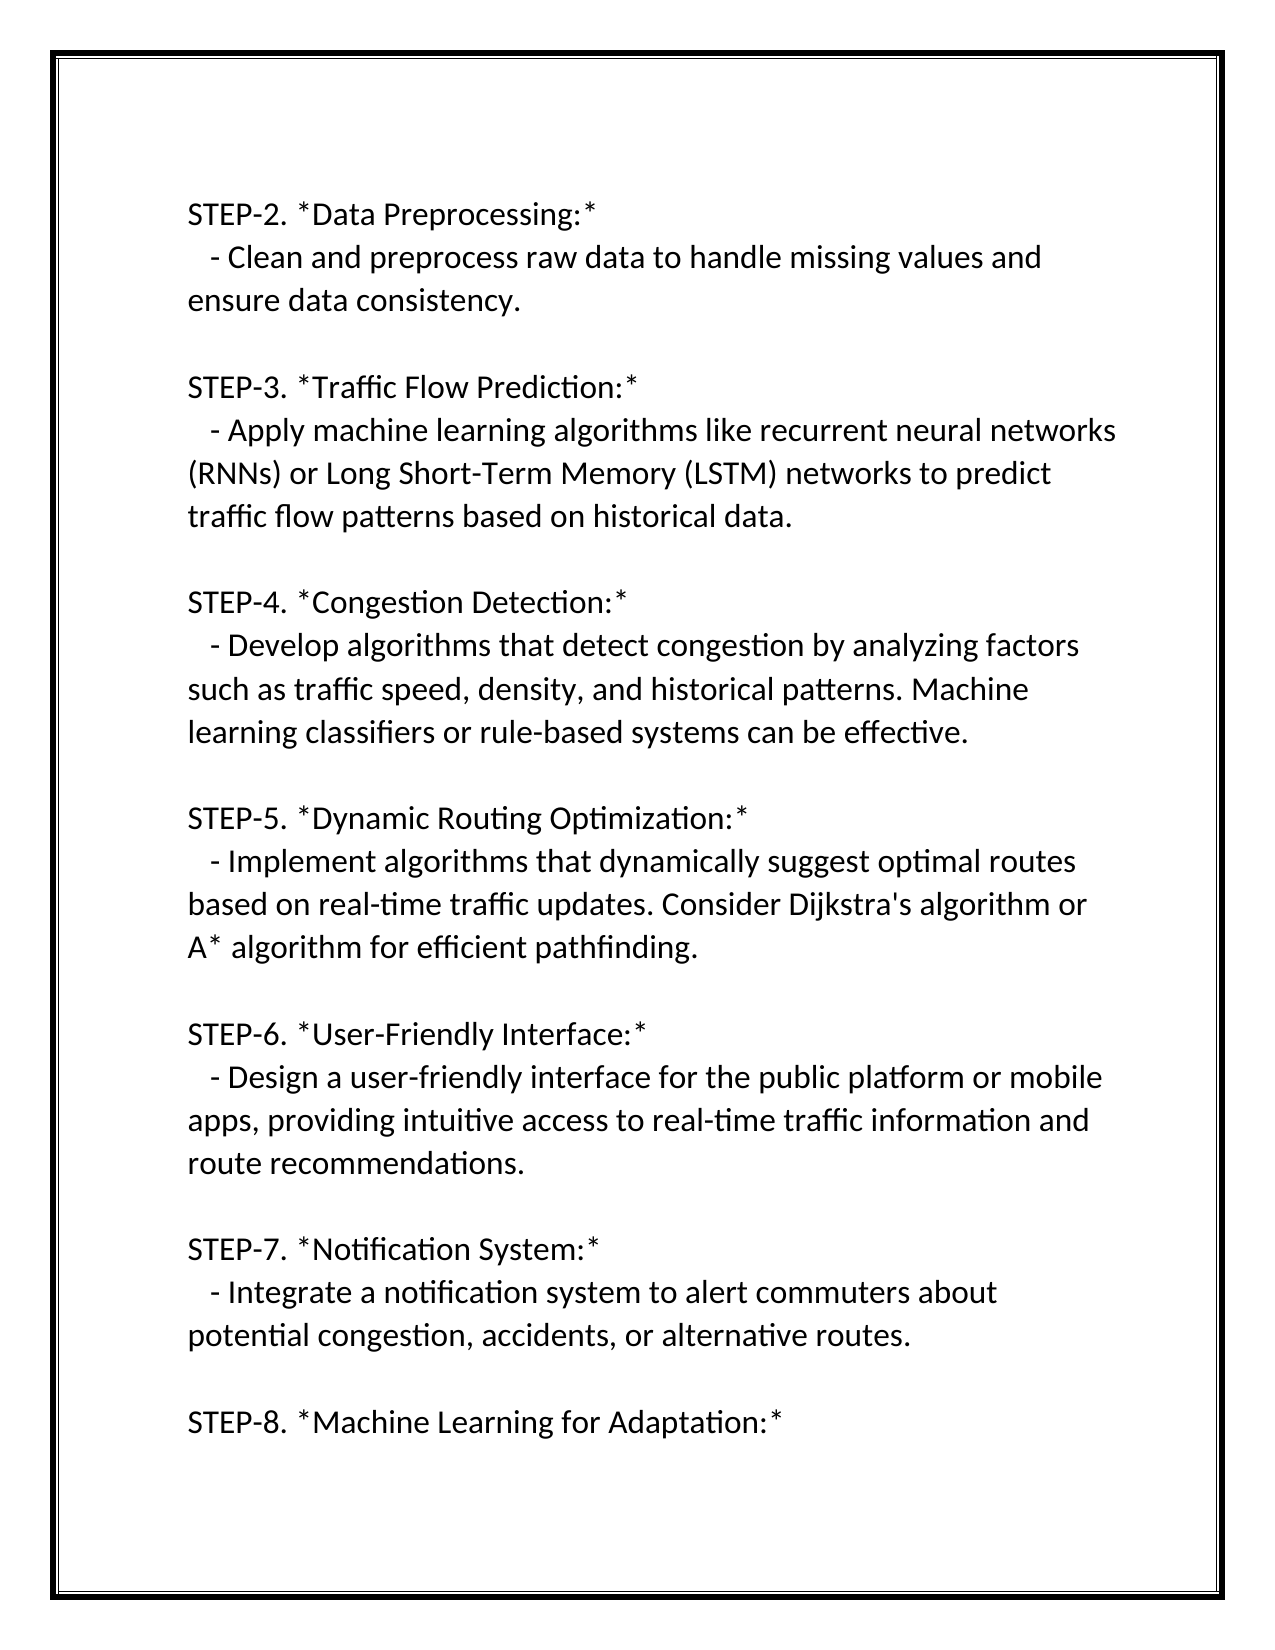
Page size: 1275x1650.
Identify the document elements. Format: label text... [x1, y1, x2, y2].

list - Develop algorithms that detect congestion by analyzing factors such as traffic speed, density, and historical patterns. Machine learning classifiers or rule-based systems can be effective. [187, 624, 1125, 751]
list STEP-6. *User-Friendly Interface:* [187, 1012, 1125, 1053]
list - Implement algorithms that dynamically suggest optimal routes based on real-time traffic updates. Consider Dijkstra's algorithm or A* algorithm for efficient pathfinding. [187, 840, 1125, 967]
list - Apply machine learning algorithms like recurrent neural networks (RNNs) or Long Short-Term Memory (LSTM) networks to predict traffic flow patterns based on historical data. [187, 409, 1125, 536]
list STEP-7. *Notification System:* [187, 1228, 1125, 1269]
list - Design a user-friendly interface for the public platform or mobile apps, providing intuitive access to real-time traffic information and route recommendations. [187, 1056, 1125, 1183]
list STEP-3. *Traffic Flow Prediction:* [187, 366, 1125, 406]
list STEP-8. *Machine Learning for Adaptation:* [187, 1401, 1125, 1441]
list STEP-4. *Congestion Detection:* [187, 581, 1125, 622]
list STEP-5. *Dynamic Routing Optimization:* [187, 797, 1125, 838]
list - Integrate a notification system to alert commuters about potential congestion, accidents, or alternative routes. [187, 1271, 1125, 1355]
list - Clean and preprocess raw data to handle missing values and ensure data consistency. [187, 236, 1125, 320]
list STEP-2. *Data Preprocessing:* [187, 193, 1125, 234]
